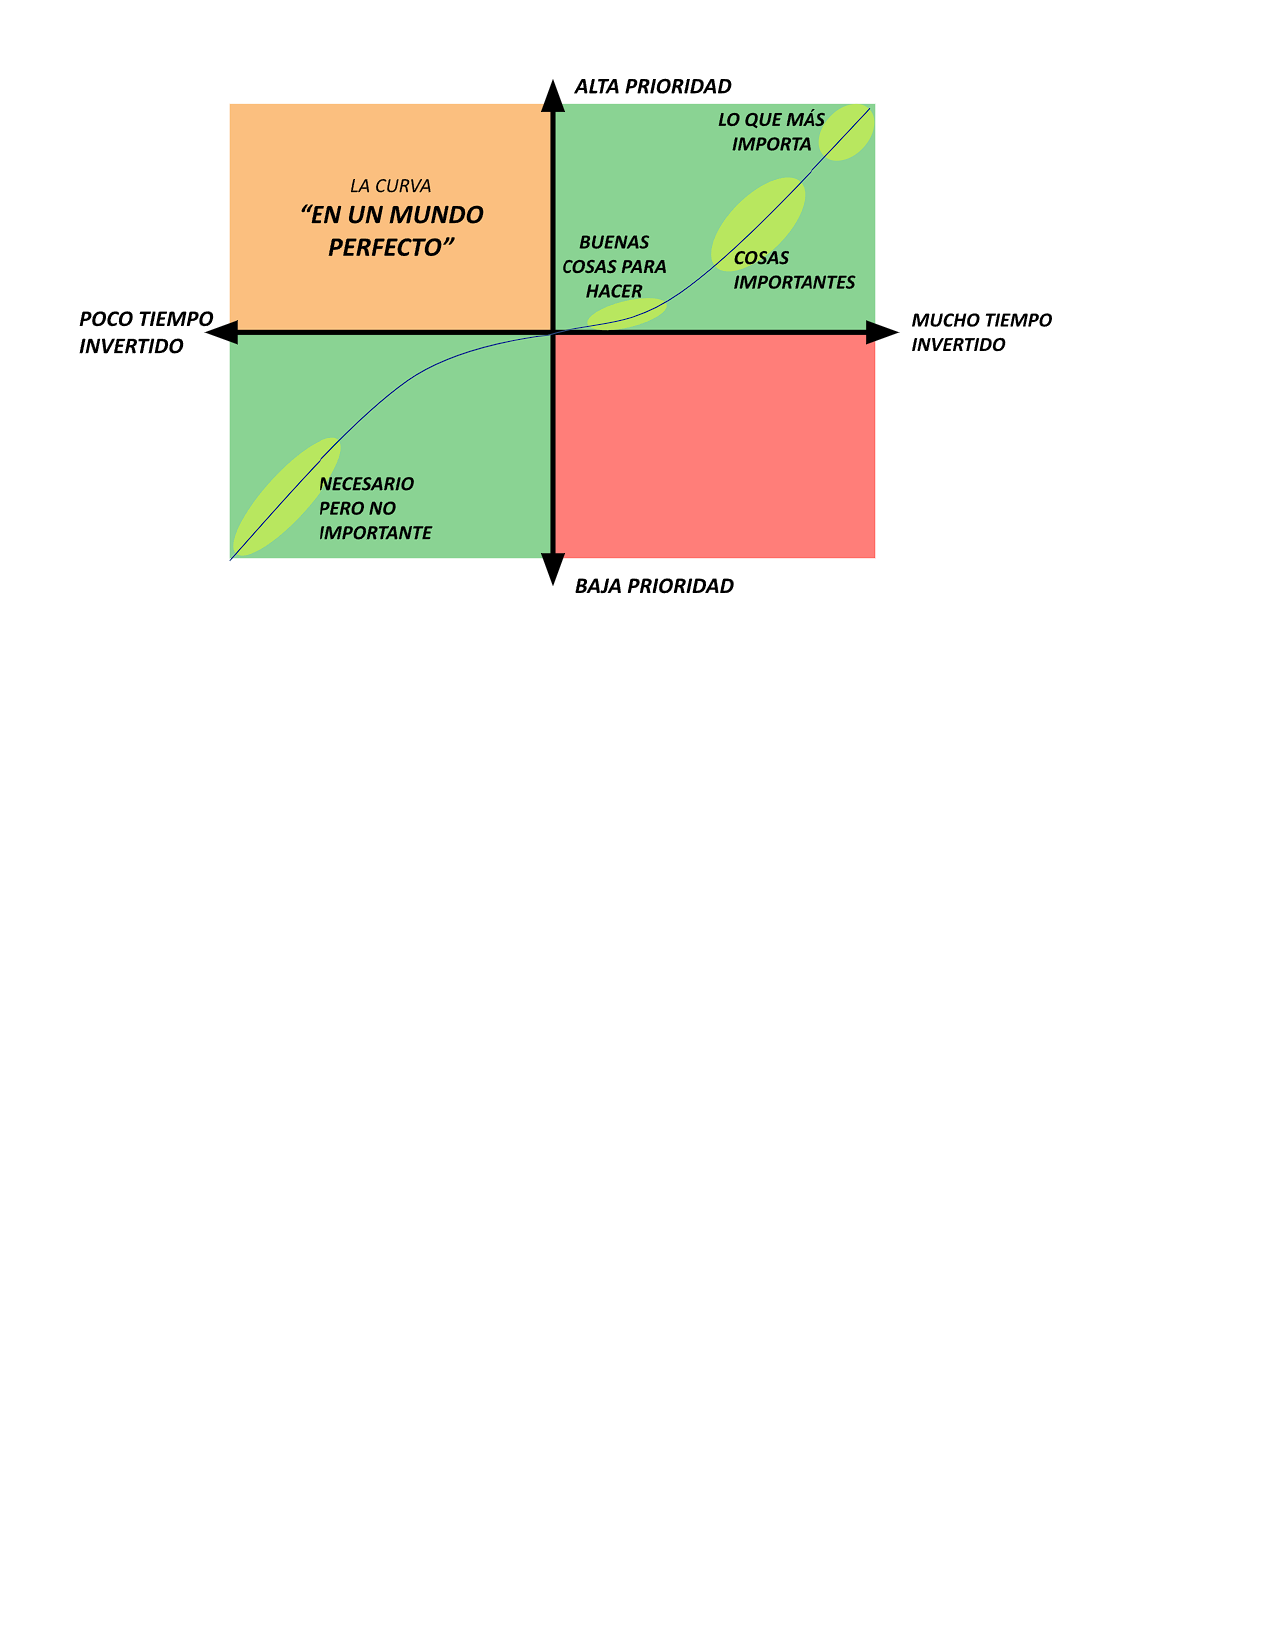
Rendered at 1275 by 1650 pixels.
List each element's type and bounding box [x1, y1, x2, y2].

picture [75, 75, 1057, 596]
